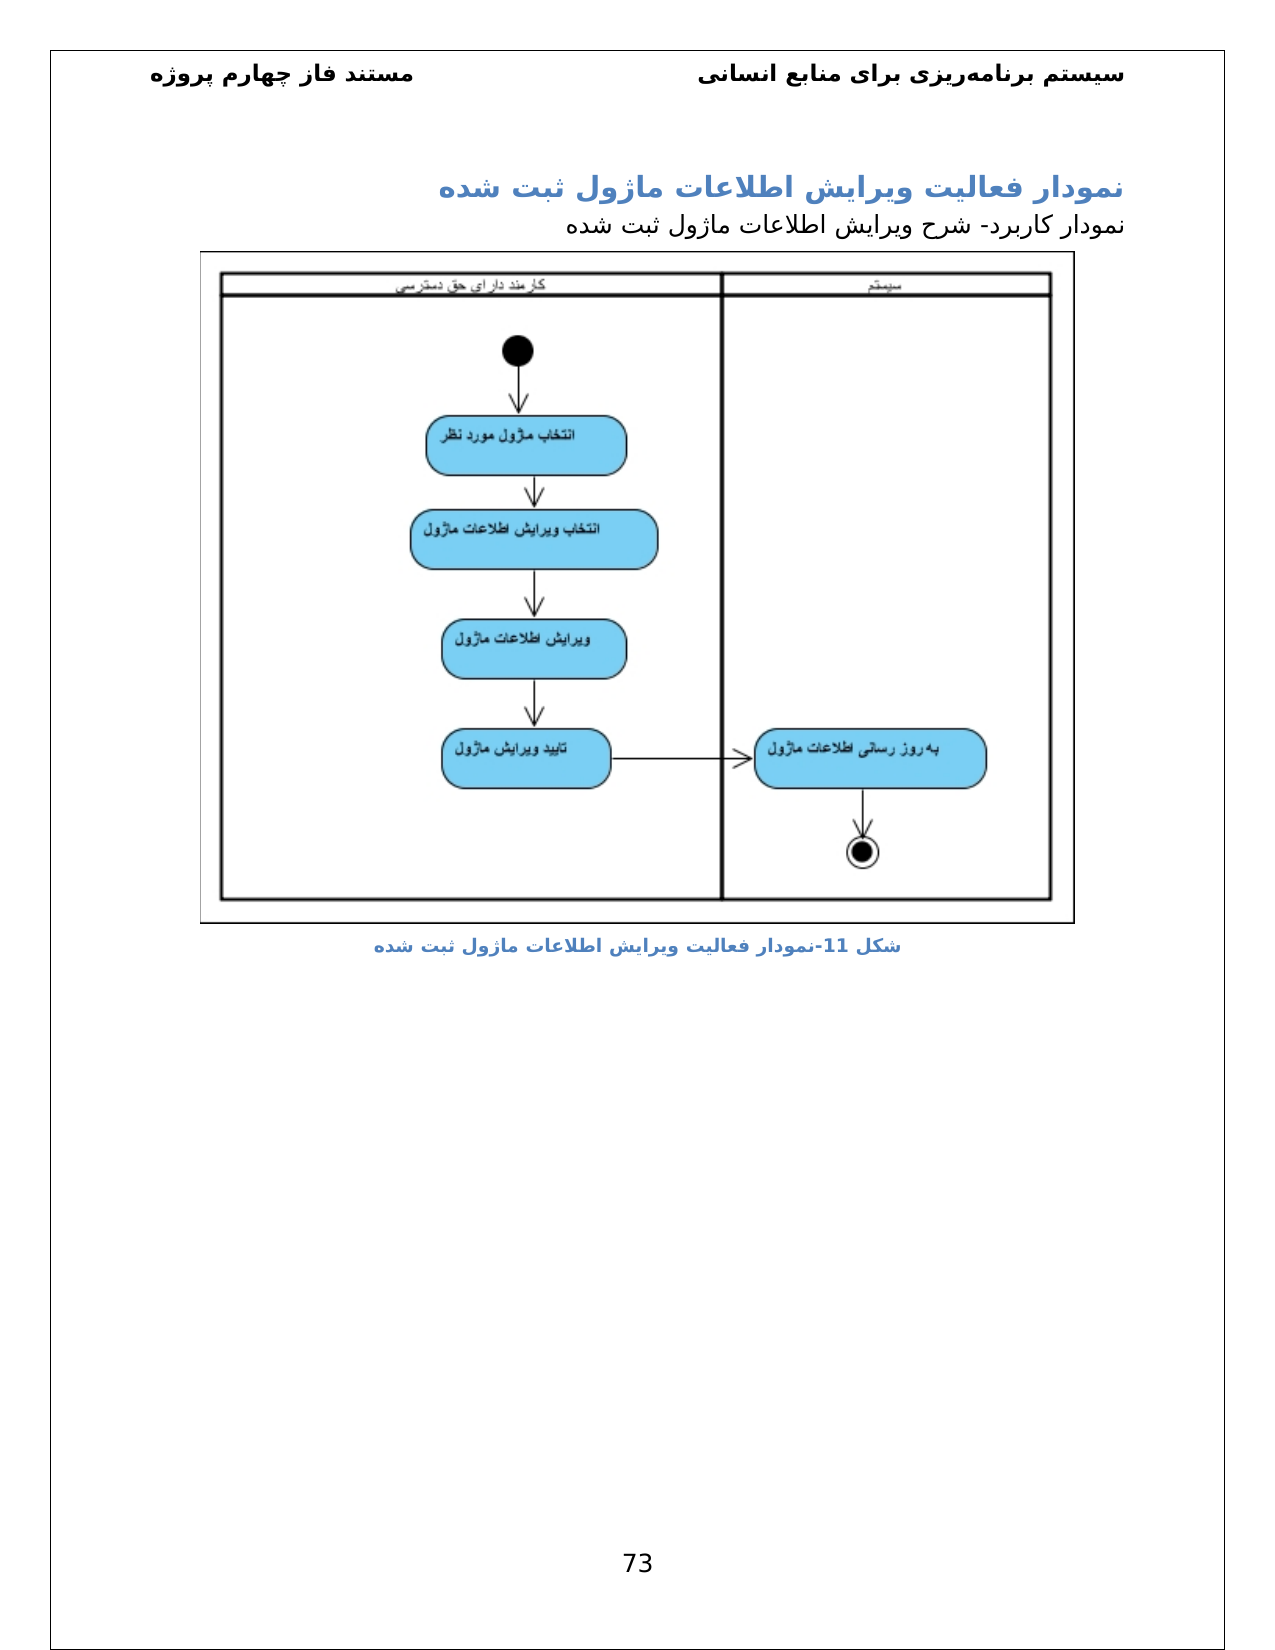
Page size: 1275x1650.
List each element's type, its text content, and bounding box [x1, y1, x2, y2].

subtitle نمودار فعالیت ویرایش اطلاعات ماژول ثبت شده [150, 171, 1125, 205]
text شکل 11-نمودار فعالیت ویرایش اطلاعات ماژول ثبت شده [150, 935, 1125, 957]
text نمودار کاربرد- شرح ویرایش اطلاعات ماژول ثبت شده [150, 210, 1125, 239]
picture [200, 251, 1075, 924]
